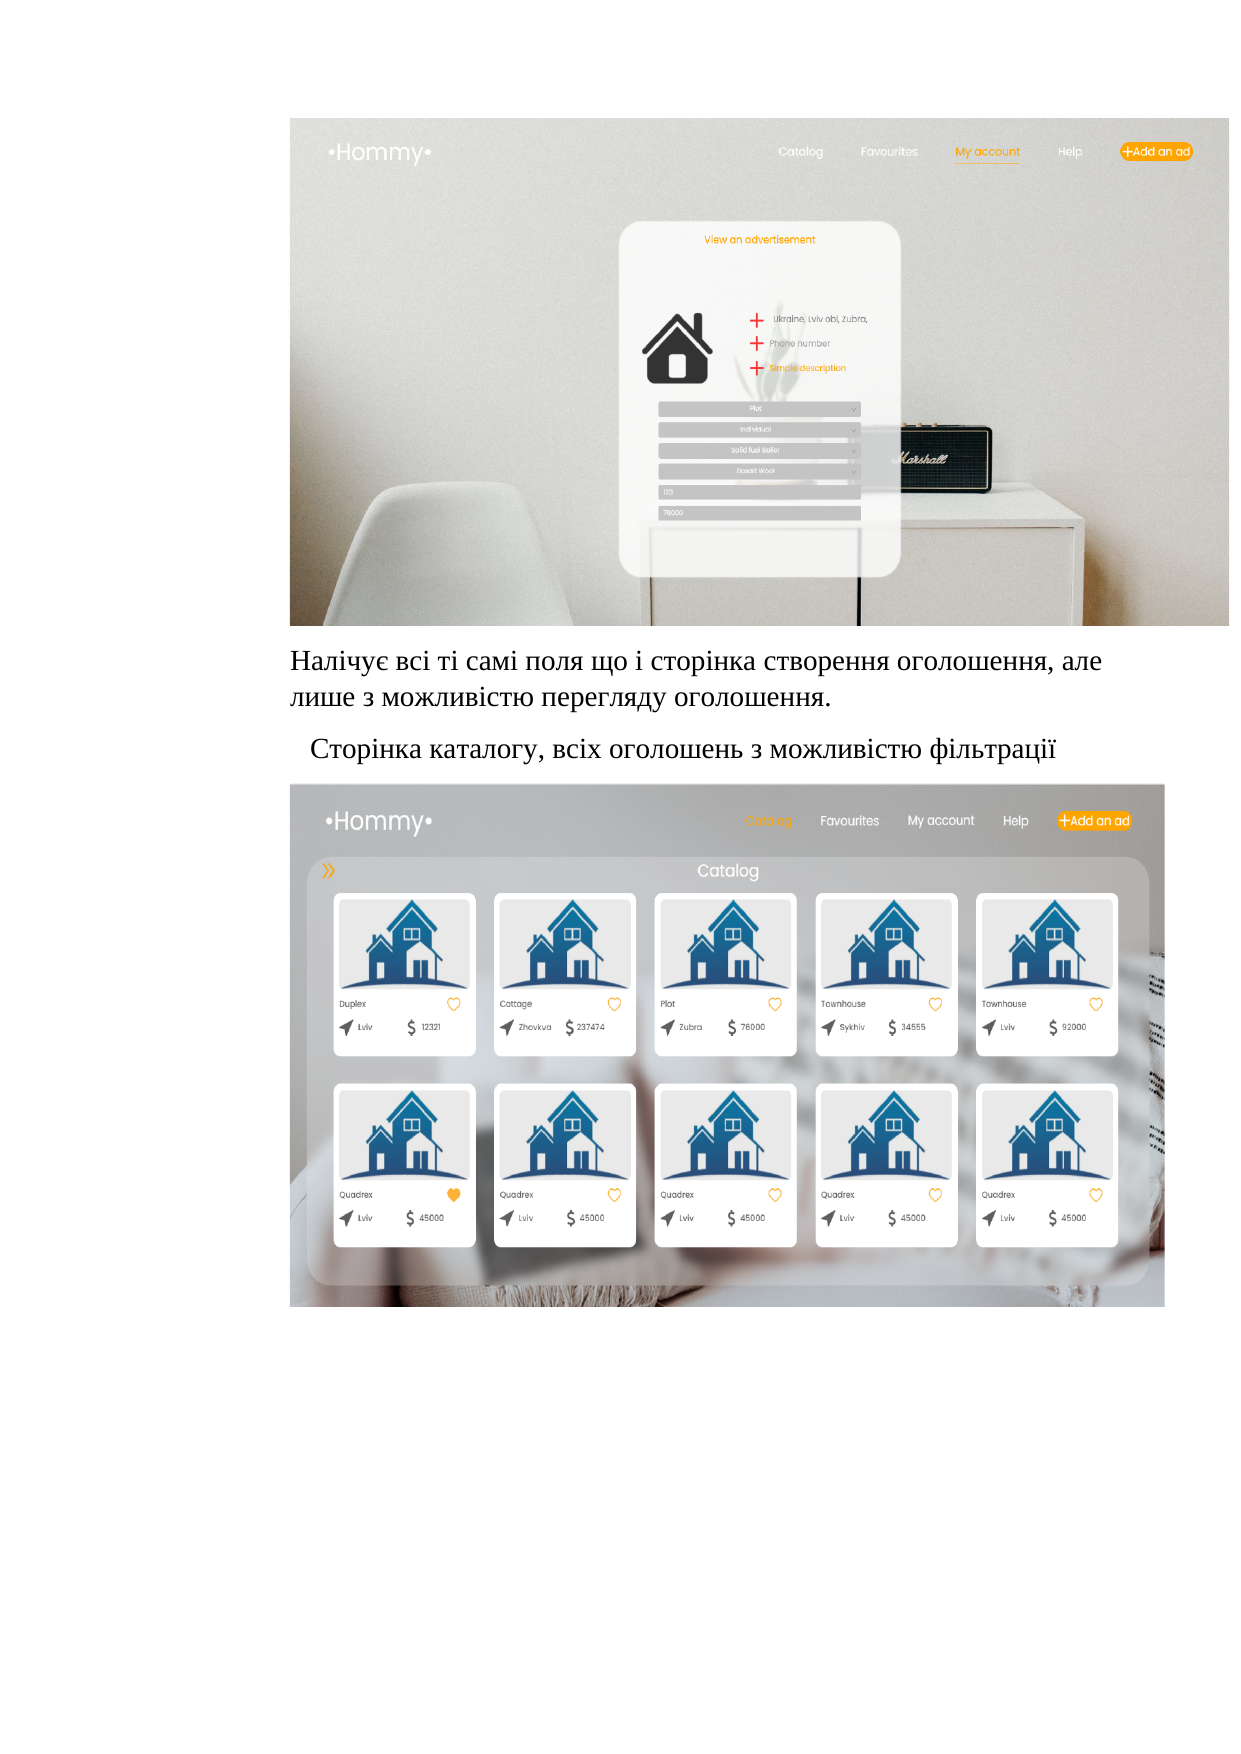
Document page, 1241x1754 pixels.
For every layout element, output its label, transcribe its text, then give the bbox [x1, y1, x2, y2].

picture [289, 118, 1230, 626]
text Налічує всі ті самі поля що і сторінка створення оголошення, але лише з можливістю перегляду оголошення. [290, 643, 1152, 712]
picture [289, 783, 1165, 1307]
text Сторінка каталогу, всіх оголошень з можливістю фільтрації [215, 731, 1152, 765]
